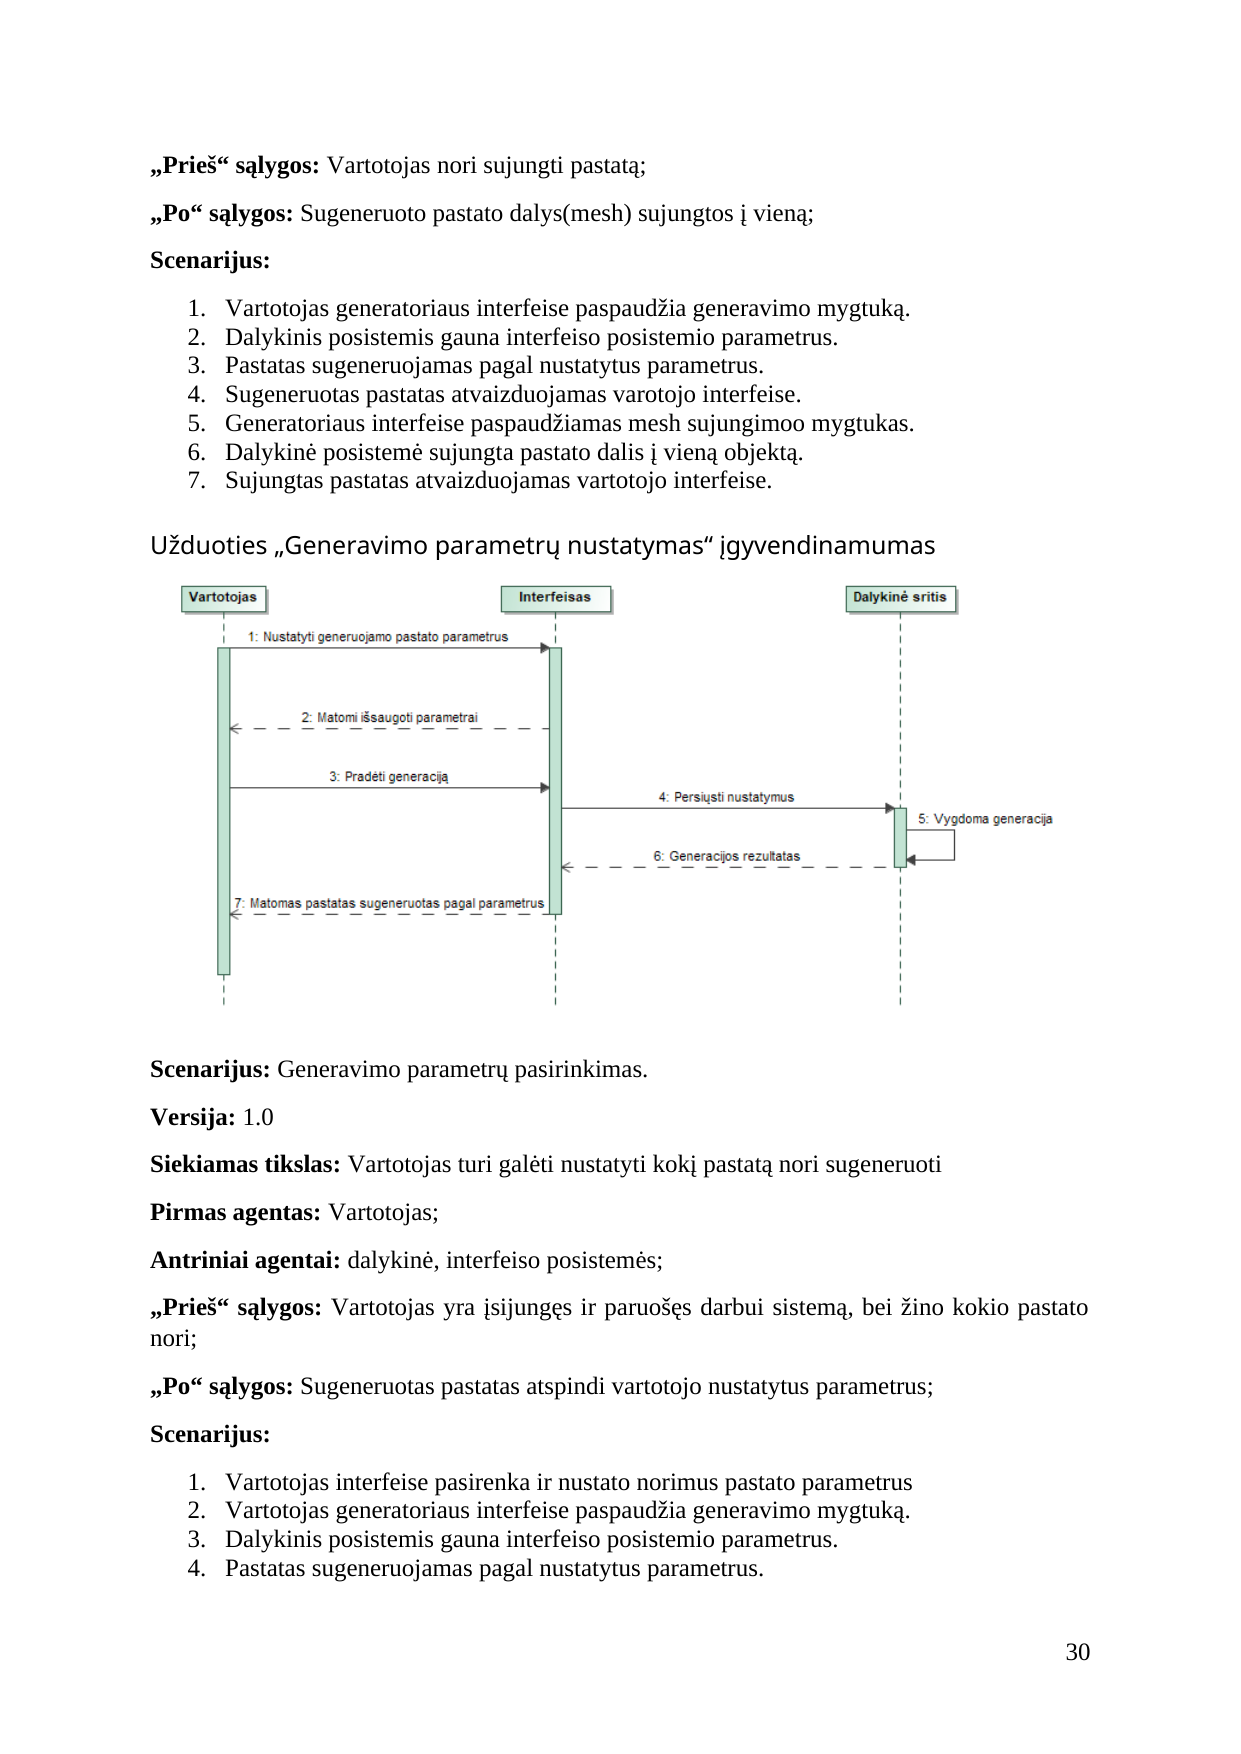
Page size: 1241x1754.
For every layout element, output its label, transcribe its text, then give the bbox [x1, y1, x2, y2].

subtitle Užduoties „Generavimo parametrų nustatymas“ įgyvendinamumas [150, 527, 1090, 561]
text Antriniai agentai: dalykinė, interfeiso posistemės; [150, 1245, 1090, 1273]
text Scenarijus: [150, 245, 1090, 274]
text „Prieš“ sąlygos: Vartotojas nori sujungti pastatą; [150, 150, 1090, 179]
list Dalykinis posistemis gauna interfeiso posistemio parametrus. [187, 322, 1090, 351]
text „Po“ sąlygos: Sugeneruotas pastatas atspindi vartotojo nustatytus parametrus; [150, 1371, 1090, 1400]
text „Po“ sąlygos: Sugeneruoto pastato dalys(mesh) sujungtos į vieną; [150, 198, 1090, 226]
text Siekiamas tikslas: Vartotojas turi galėti nustatyti kokį pastatą nori sugeneruoti [150, 1149, 1090, 1178]
list Pastatas sugeneruojamas pagal nustatytus parametrus. [187, 351, 1090, 379]
text Scenarijus: Generavimo parametrų pasirinkimas. [150, 1054, 1090, 1083]
picture [150, 564, 1091, 1026]
list Sugeneruotas pastatas atvaizduojamas varotojo interfeise. [187, 379, 1090, 408]
text Scenarijus: [150, 1419, 1090, 1448]
list Generatoriaus interfeise paspaudžiamas mesh sujungimoo mygtukas. [187, 408, 1090, 437]
text Versija: 1.0 [150, 1102, 1090, 1130]
list Dalykinė posistemė sujungta pastato dalis į vieną objektą. [187, 437, 1090, 466]
list Vartotojas generatoriaus interfeise paspaudžia generavimo mygtuką. [187, 1495, 1090, 1524]
list Sujungtas pastatas atvaizduojamas vartotojo interfeise. [187, 466, 1090, 494]
text „Prieš“ sąlygos: Vartotojas yra įsijungęs ir paruošęs darbui sistemą, bei žino kokio pastato nori; [150, 1292, 1090, 1352]
list Dalykinis posistemis gauna interfeiso posistemio parametrus. [187, 1524, 1090, 1553]
list Pastatas sugeneruojamas pagal nustatytus parametrus. [187, 1553, 1090, 1582]
list Vartotojas generatoriaus interfeise paspaudžia generavimo mygtuką. [187, 293, 1090, 322]
list Vartotojas interfeise pasirenka ir nustato norimus pastato parametrus [187, 1467, 1090, 1495]
text Pirmas agentas: Vartotojas; [150, 1197, 1090, 1226]
